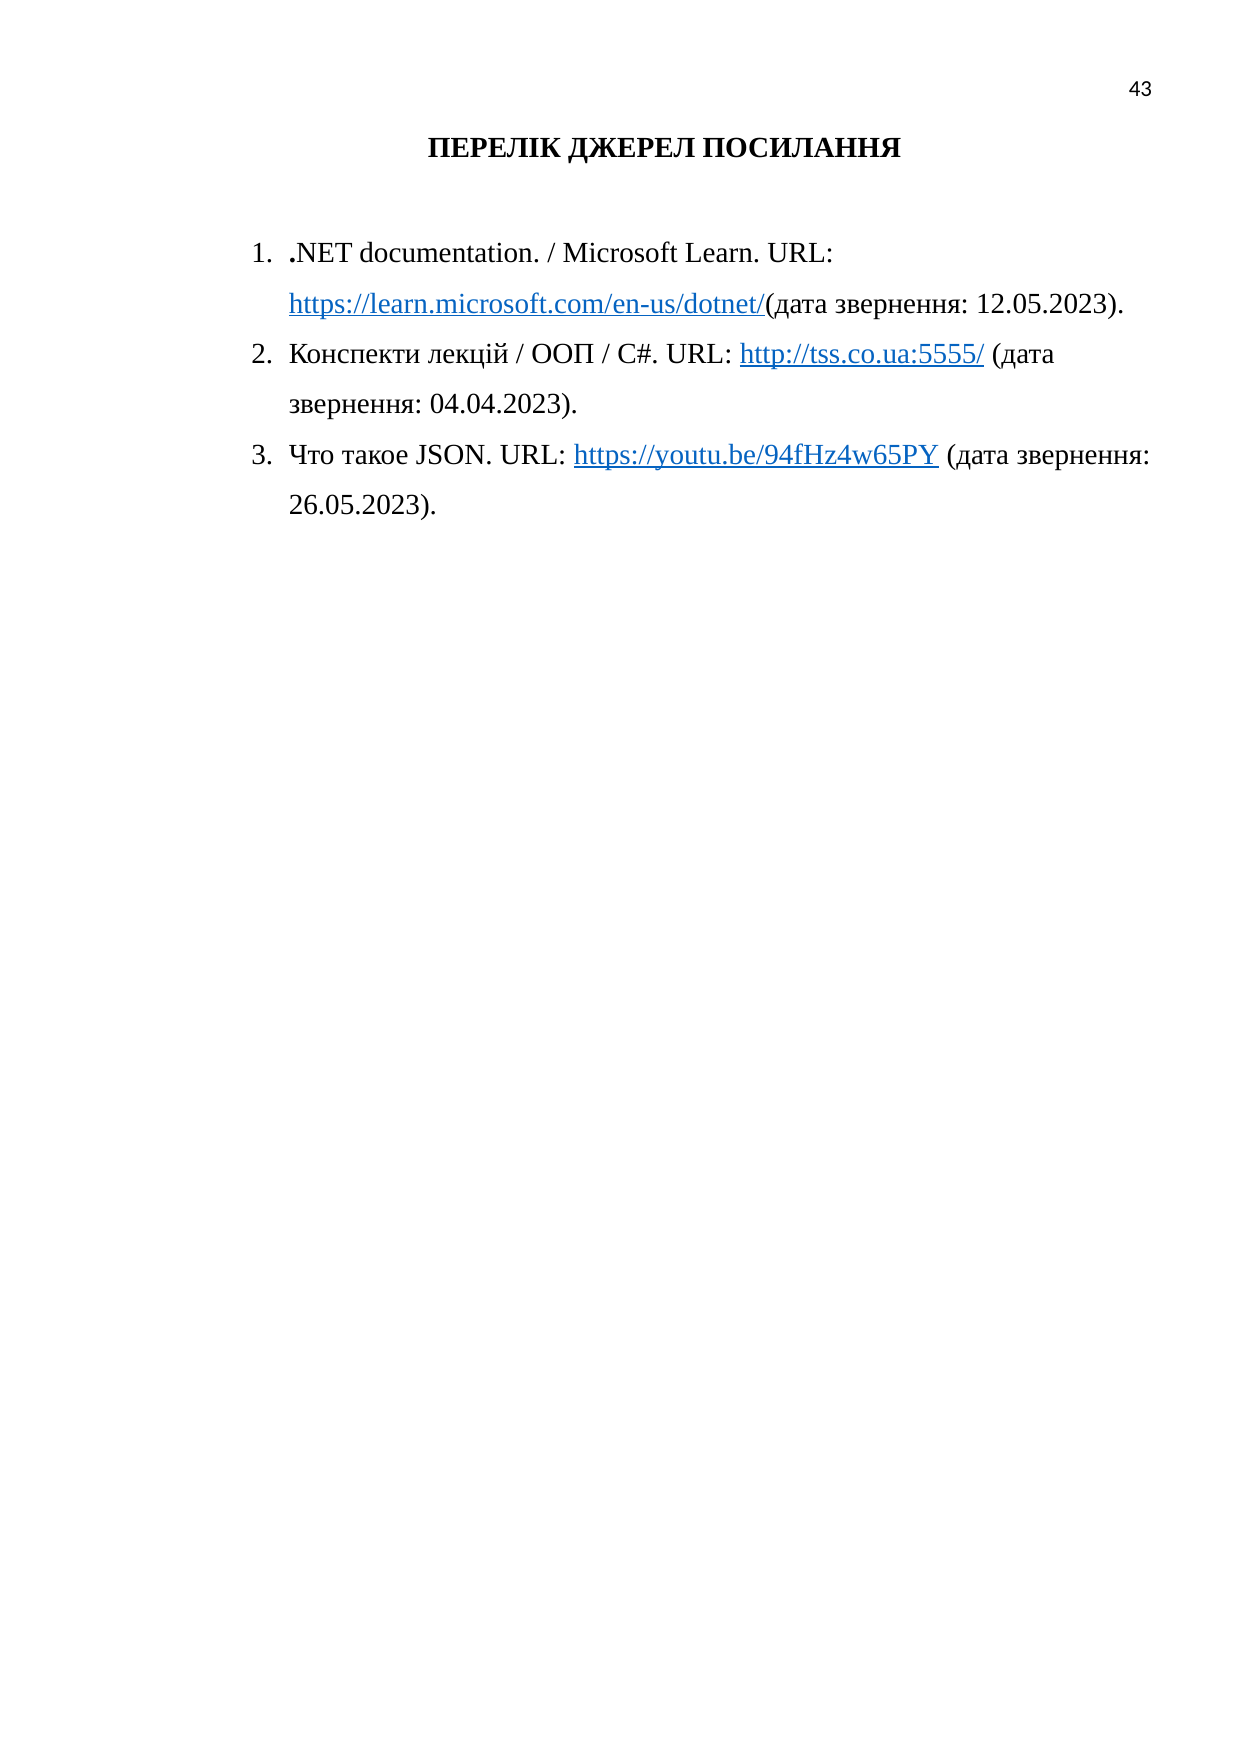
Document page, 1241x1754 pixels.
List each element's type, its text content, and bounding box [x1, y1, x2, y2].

text ПЕРЕЛІК ДЖЕРЕЛ ПОСИЛАННЯ [177, 130, 1152, 163]
list .NET documentation. / Microsoft Learn. URL: https://learn.microsoft.com/en-us/dotnet/(дата звернення: 12.05.2023). [251, 236, 1152, 319]
list Что такое JSON. URL: https://youtu.be/94fHz4w65PY (дата звернення: 26.05.2023). [251, 437, 1152, 521]
list Конспекти лекцій / ООП / C#. URL: http://tss.co.ua:5555/ (дата звернення: 04.04.2023). [251, 336, 1152, 420]
